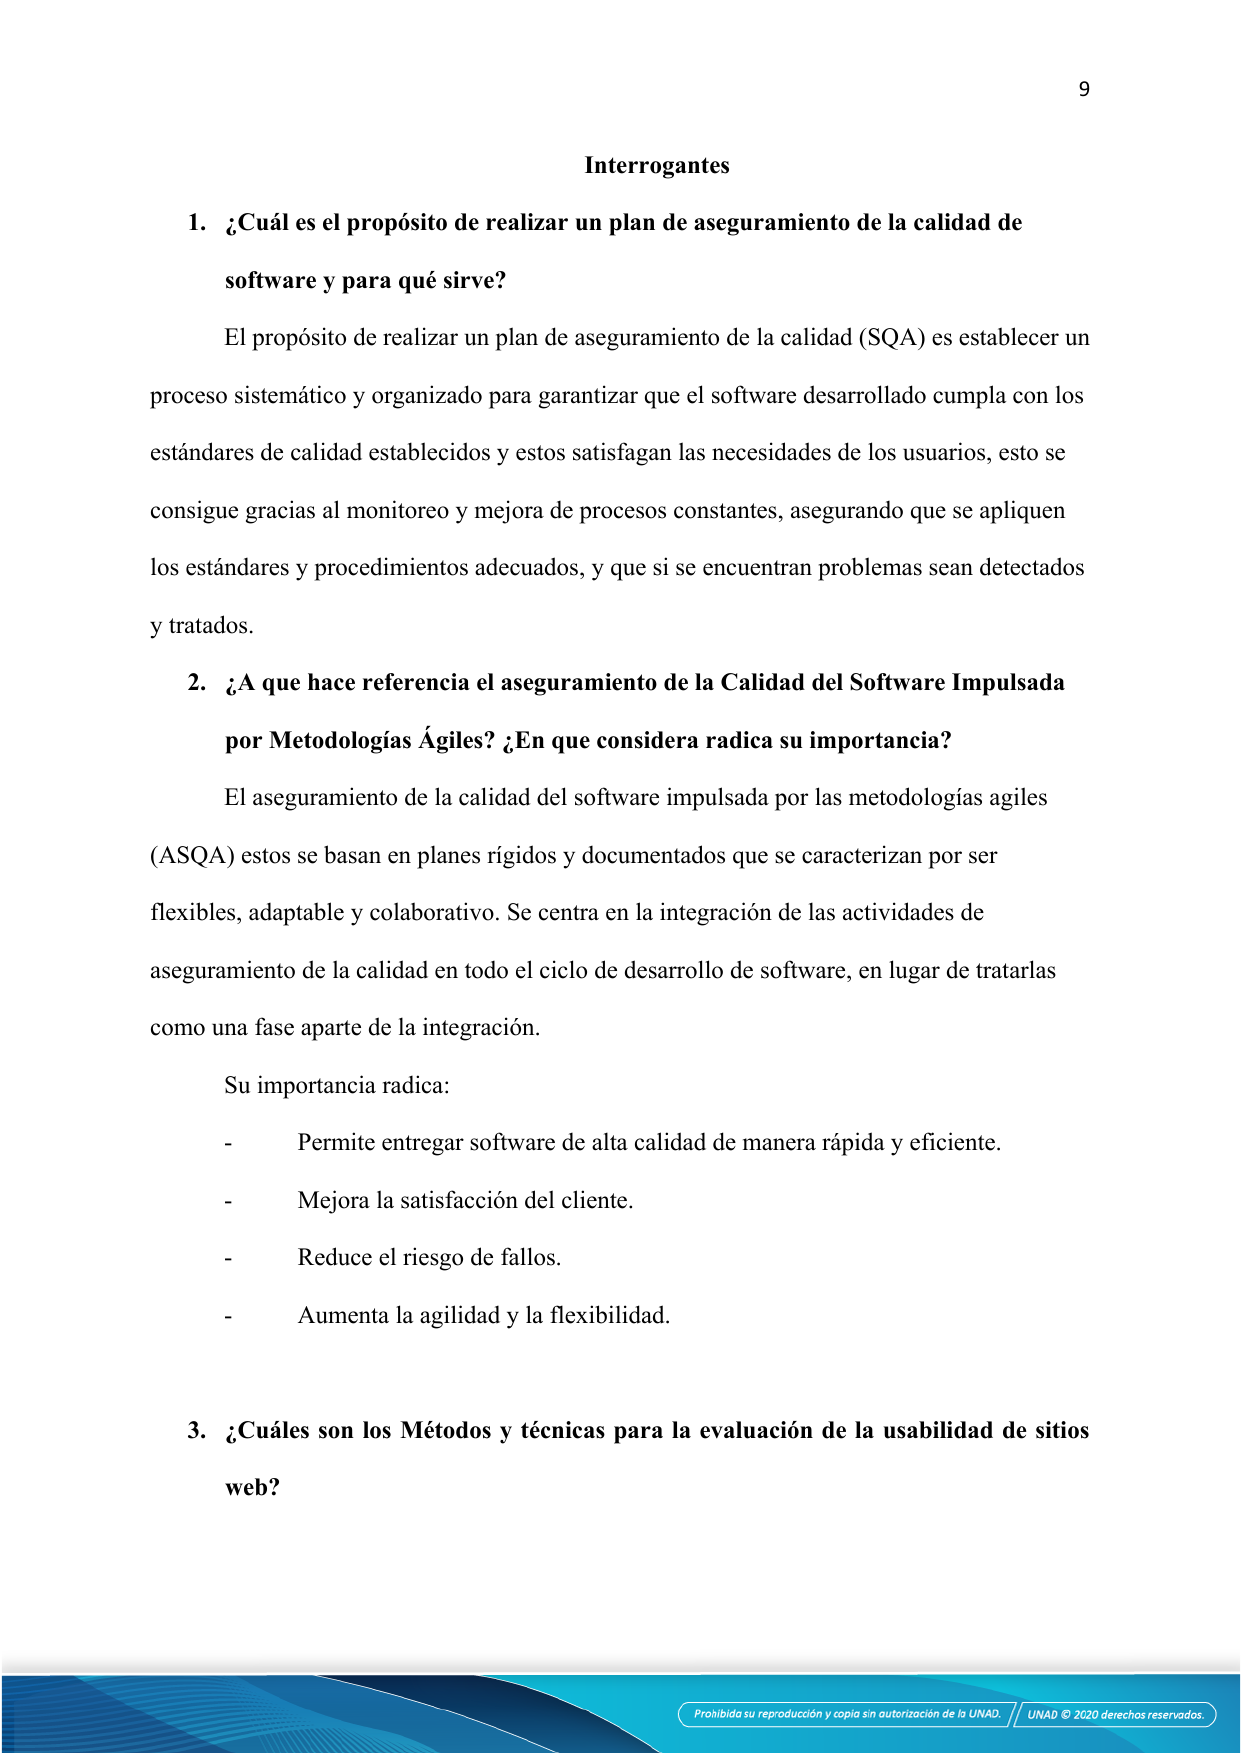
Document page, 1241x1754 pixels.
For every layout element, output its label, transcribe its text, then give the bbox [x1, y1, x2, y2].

text Su importancia radica: [150, 1070, 1090, 1099]
text El aseguramiento de la calidad del software impulsada por las metodologías agiles (ASQA) estos se basan en planes rígidos y documentados que se caracterizan por ser flexibles, adaptable y colaborativo. Se centra en la integración de las actividades de aseguramiento de la calidad en todo el ciclo de desarrollo de software, en lugar de tratarlas como una fase aparte de la integración. [150, 782, 1090, 1041]
picture [1, 1624, 1241, 1753]
list Reduce el riesgo de fallos. [150, 1242, 1090, 1271]
list ¿Cuál es el propósito de realizar un plan de aseguramiento de la calidad de software y para qué sirve? [187, 207, 1090, 294]
list ¿A que hace referencia el aseguramiento de la Calidad del Software Impulsada por Metodologías Ágiles? ¿En que considera radica su importancia? [187, 667, 1090, 754]
list Interrogantes [150, 150, 1090, 179]
list ¿Cuáles son los Métodos y técnicas para la evaluación de la usabilidad de sitios web? [187, 1415, 1090, 1501]
list Mejora la satisfacción del cliente. [150, 1185, 1090, 1214]
list Permite entregar software de alta calidad de manera rápida y eficiente. [150, 1127, 1090, 1156]
text El propósito de realizar un plan de aseguramiento de la calidad (SQA) es establecer un proceso sistemático y organizado para garantizar que el software desarrollado cumpla con los estándares de calidad establecidos y estos satisfagan las necesidades de los usuarios, esto se consigue gracias al monitoreo y mejora de procesos constantes, asegurando que se apliquen los estándares y procedimientos adecuados, y que si se encuentran problemas sean detectados y tratados. [150, 322, 1090, 639]
list Aumenta la agilidad y la flexibilidad. [150, 1300, 1090, 1329]
